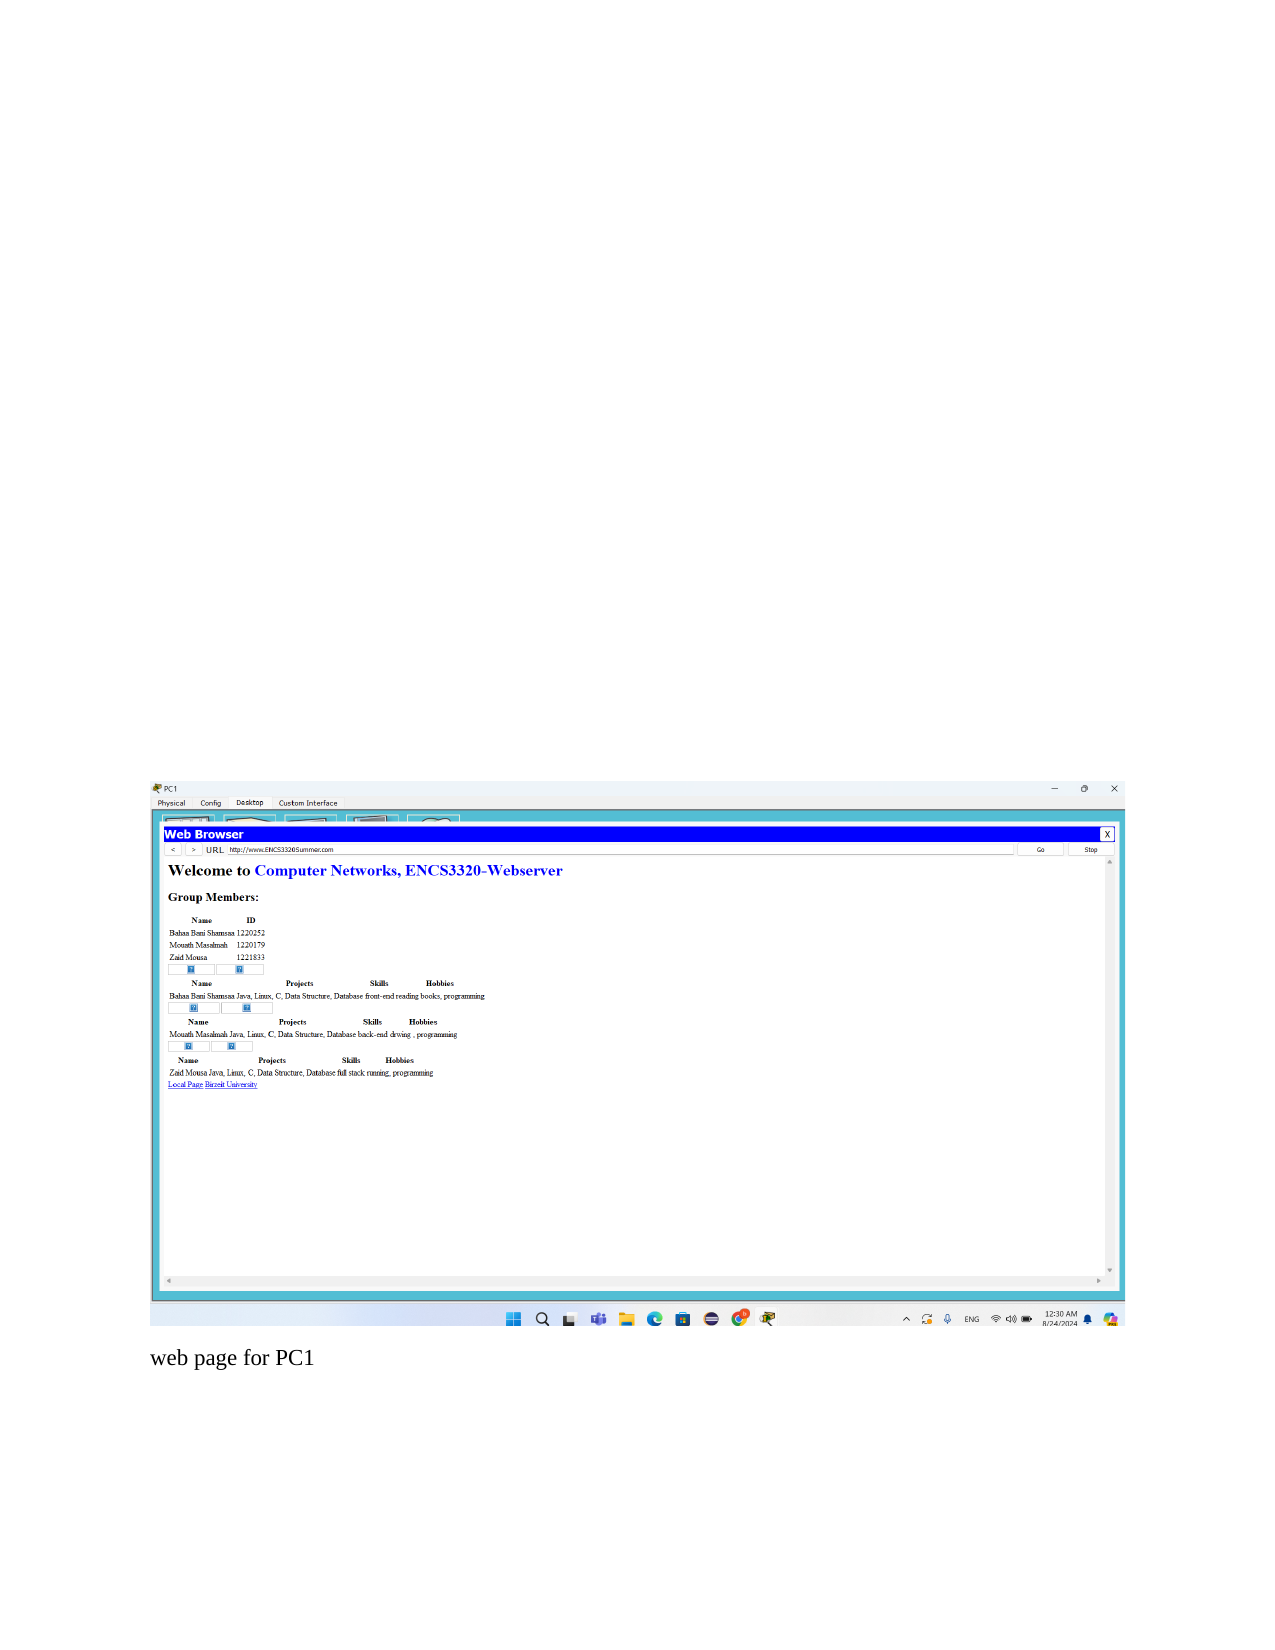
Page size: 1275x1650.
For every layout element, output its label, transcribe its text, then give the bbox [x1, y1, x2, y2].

picture [150, 781, 1125, 1326]
text web page for PC1 [150, 1344, 1125, 1370]
